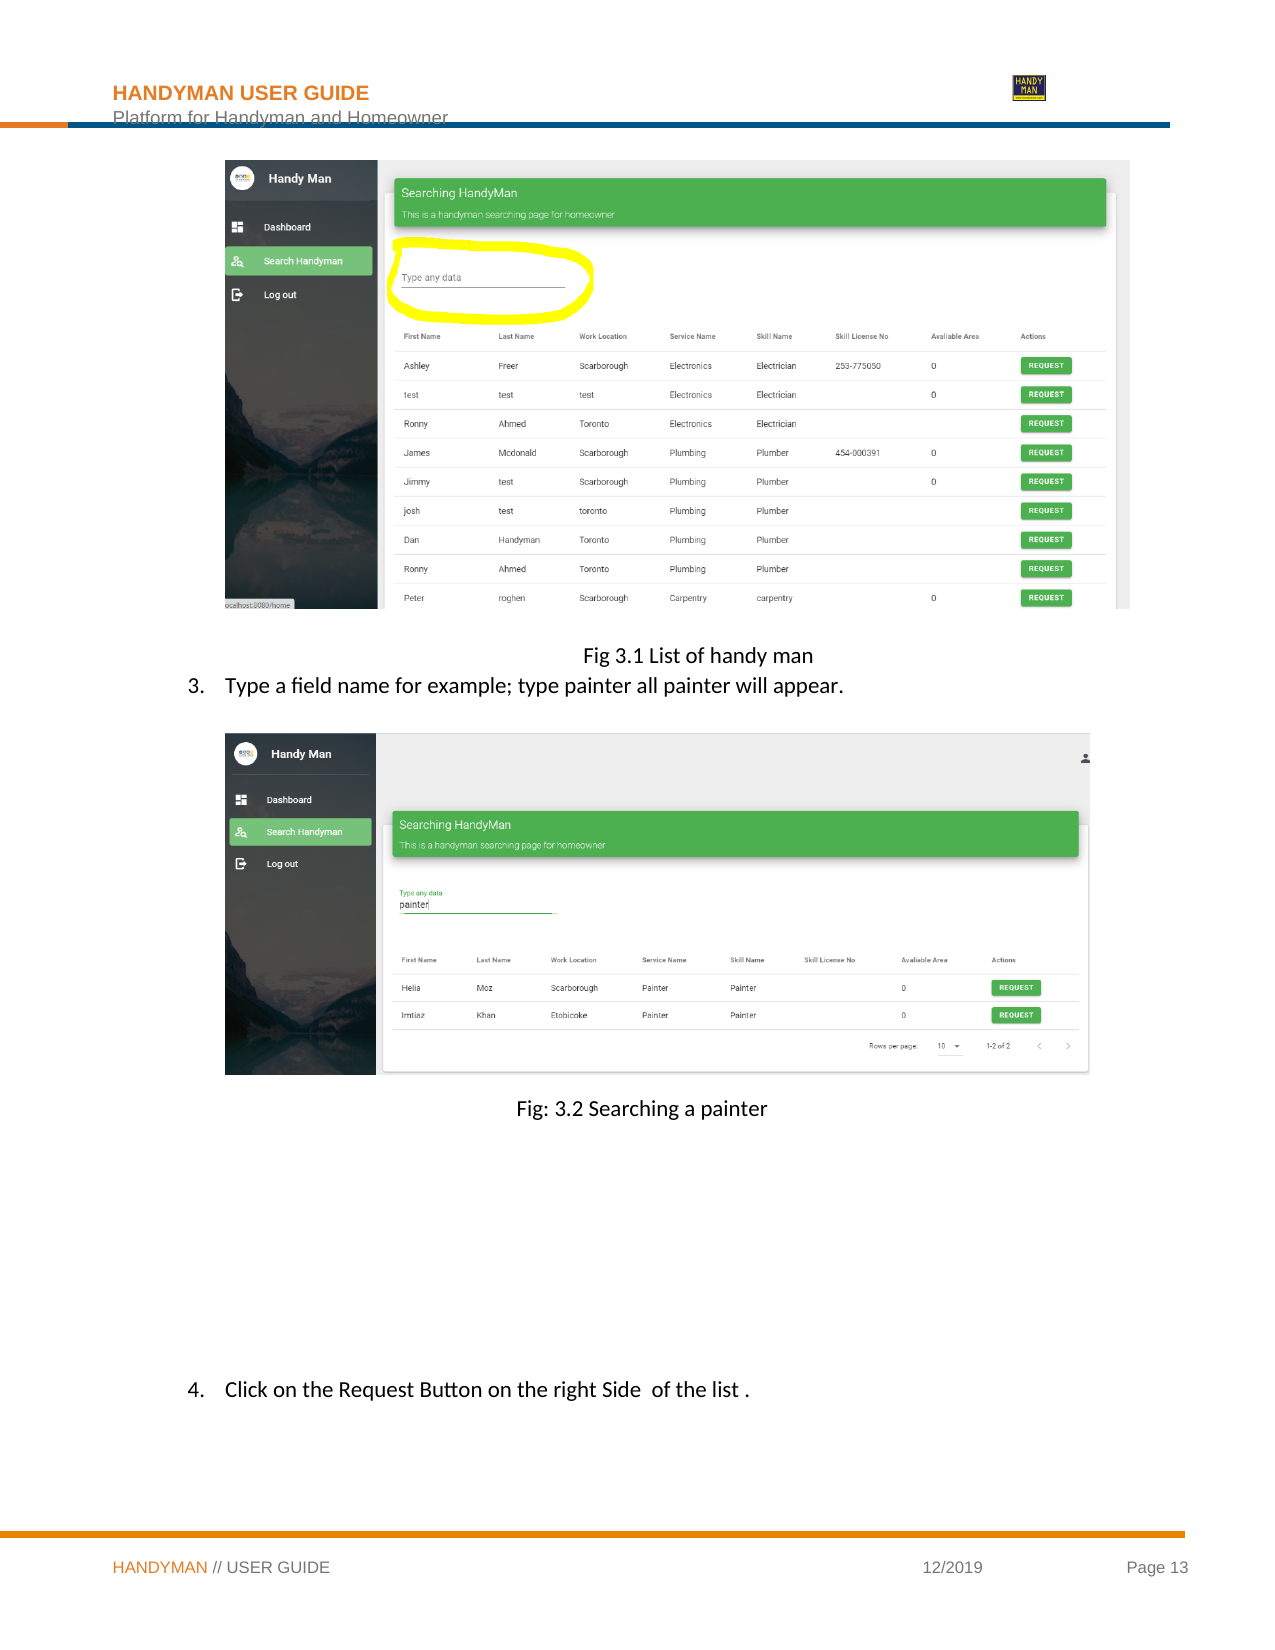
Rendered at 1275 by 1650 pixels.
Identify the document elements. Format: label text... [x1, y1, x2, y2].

text Fig: 3.2 Searching a painter [112, 1094, 1172, 1122]
list Fig 3.1 List of handy man [225, 641, 1172, 669]
picture [1012, 75, 1046, 101]
picture [225, 160, 1130, 609]
picture [225, 731, 1091, 1075]
list Click on the Request Button on the right Side of the list . [187, 1375, 1172, 1403]
list Type a field name for example; type painter all painter will appear. [187, 671, 1172, 699]
